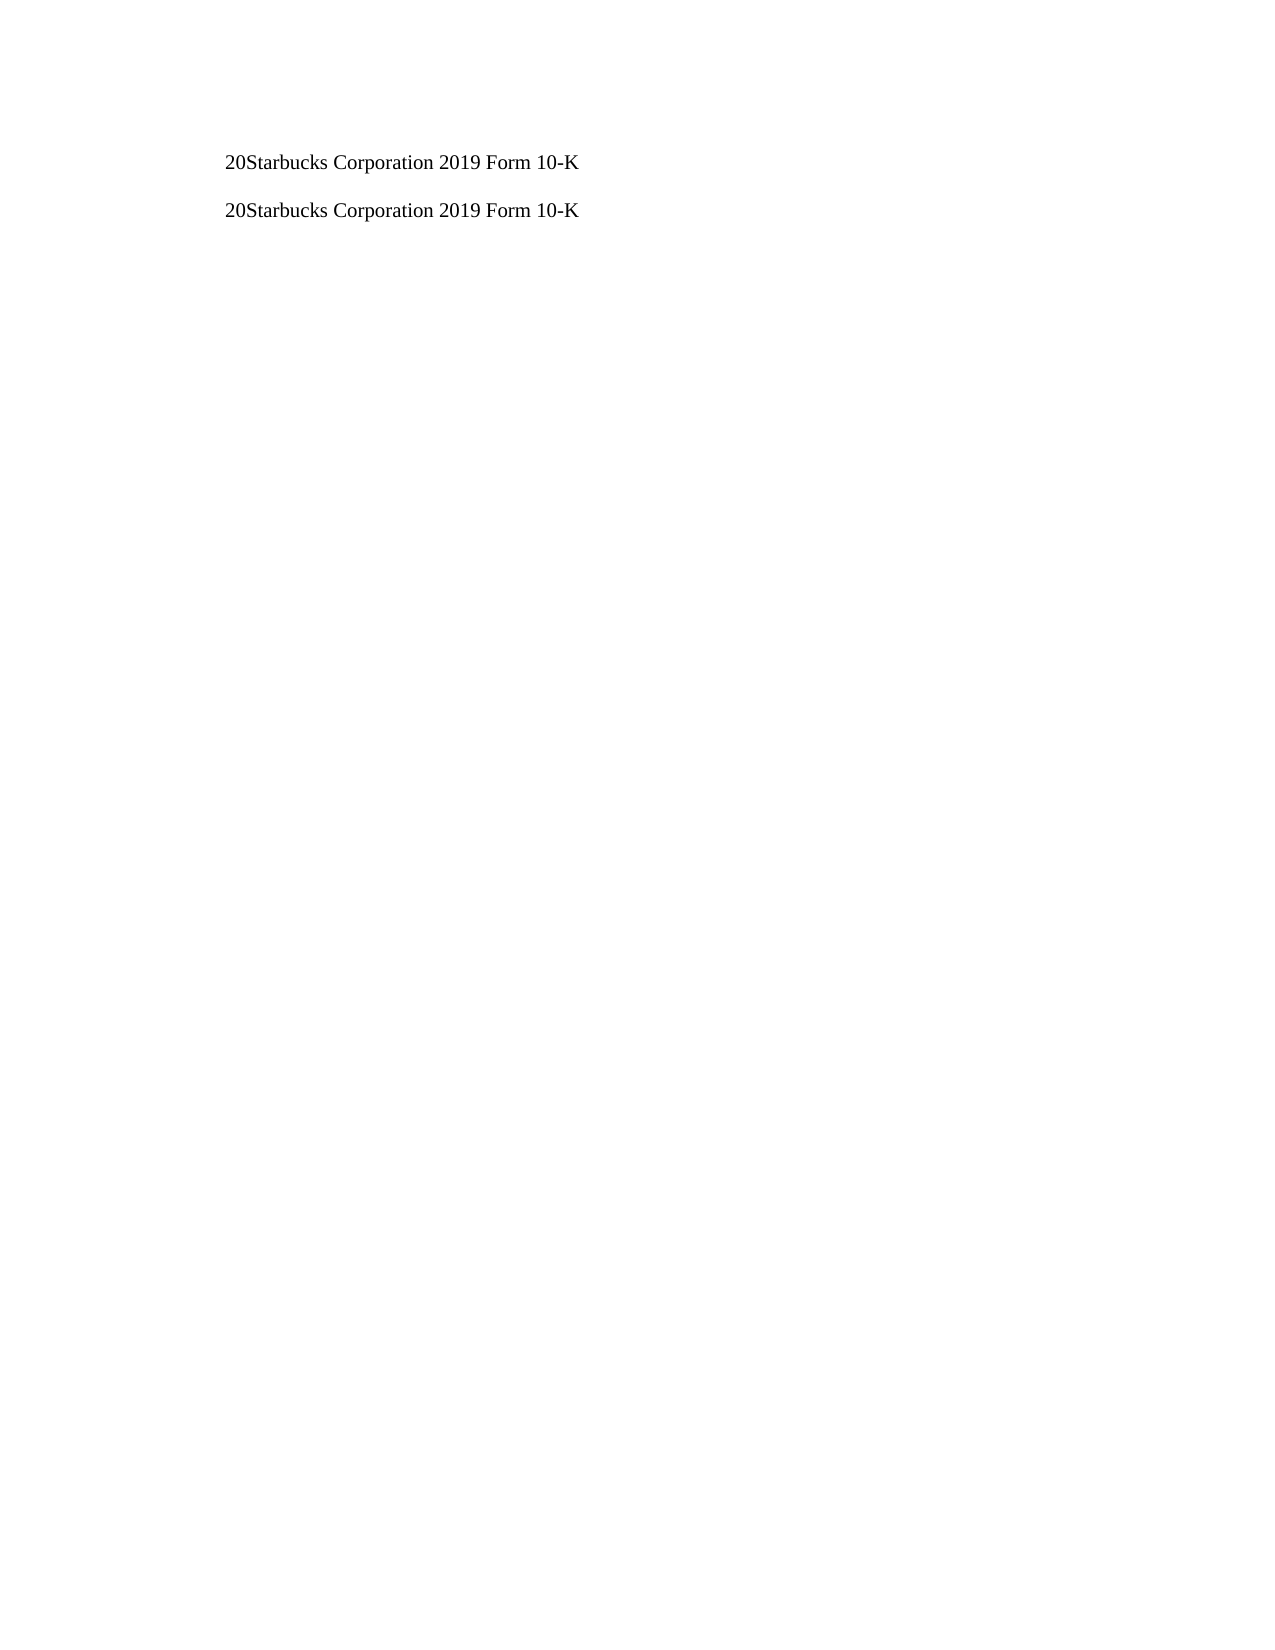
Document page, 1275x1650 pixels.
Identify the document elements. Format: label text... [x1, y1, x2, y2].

text 20Starbucks Corporation 2019 Form 10-K [187, 150, 600, 174]
text 20Starbucks Corporation 2019 Form 10-K [187, 198, 600, 222]
